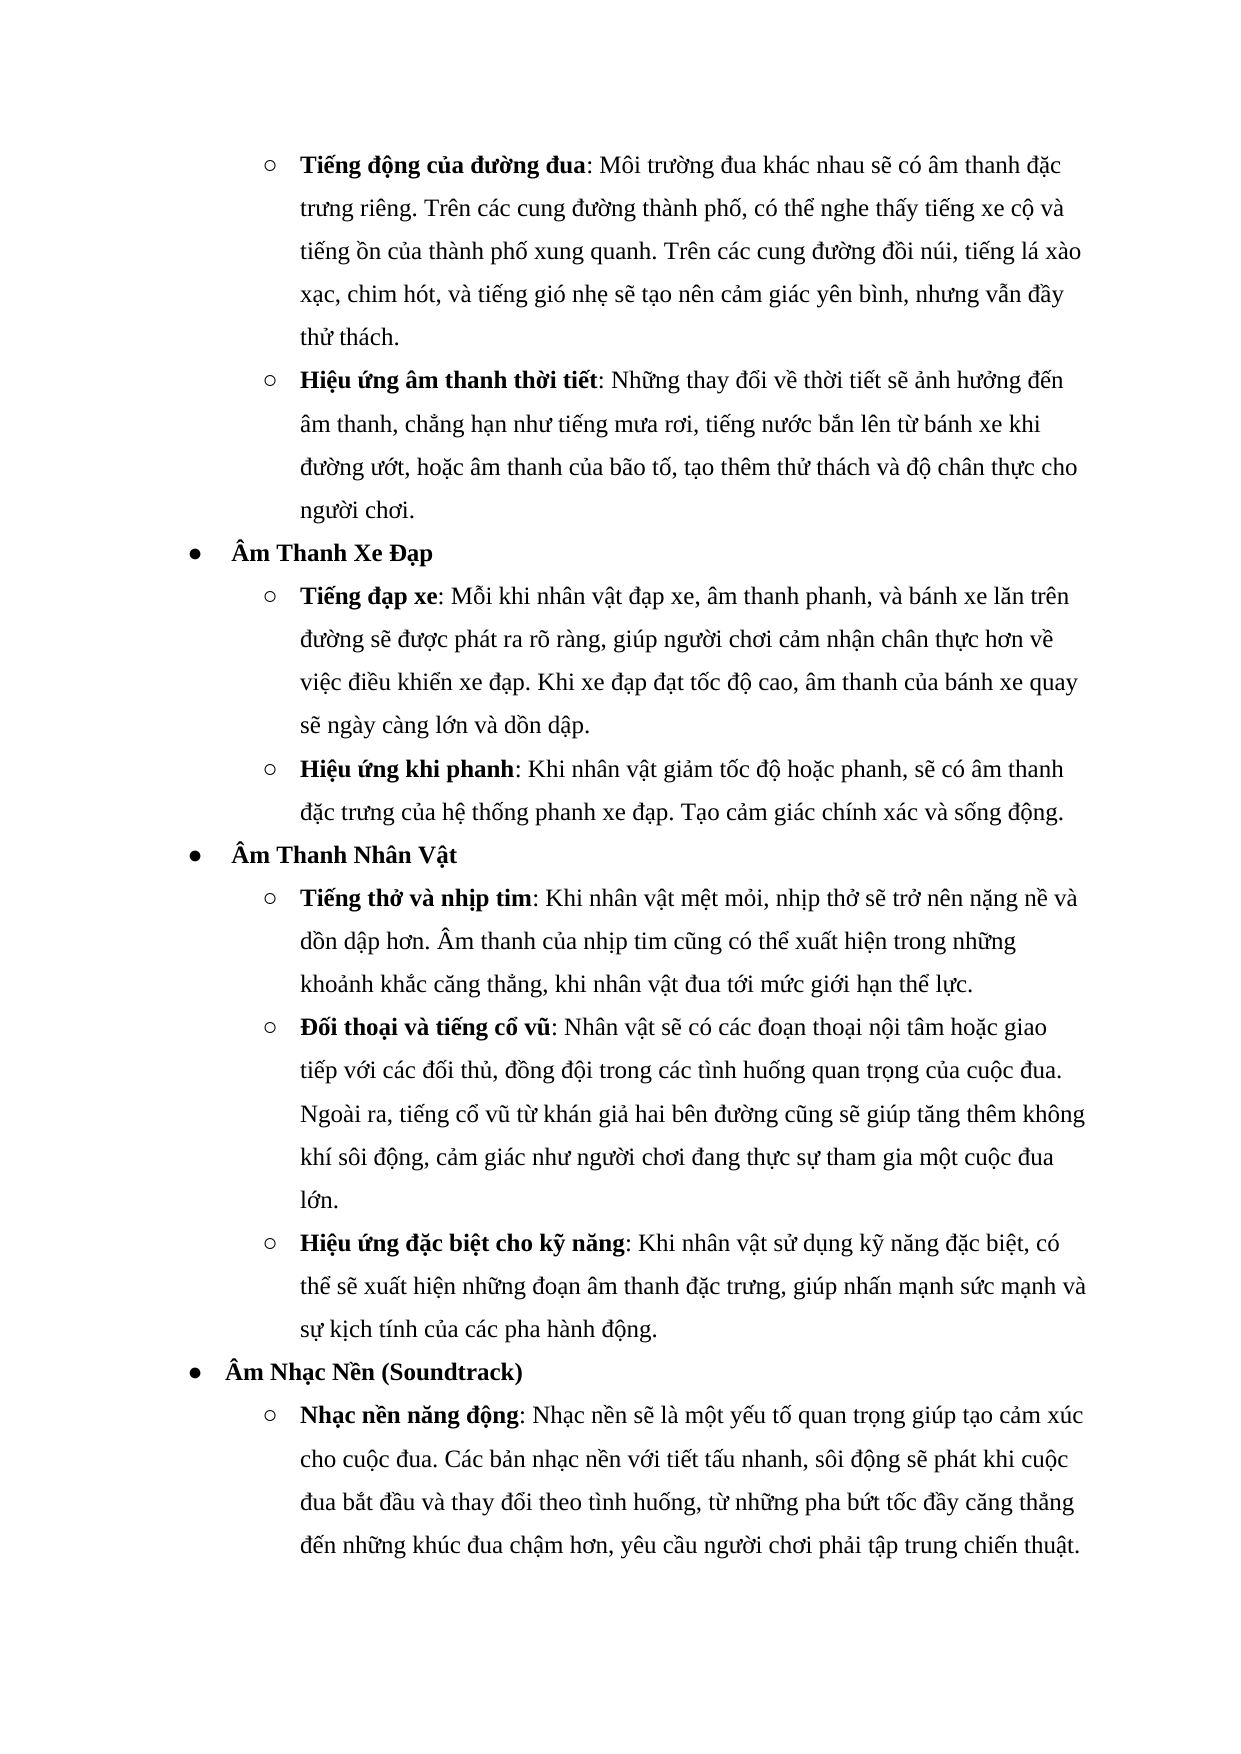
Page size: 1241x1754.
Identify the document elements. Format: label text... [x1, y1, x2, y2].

subtitle Âm Thanh Nhân Vật [187, 840, 1090, 869]
subtitle Hiệu ứng đặc biệt cho kỹ năng: Khi nhân vật sử dụng kỹ năng đặc biệt, có thể sẽ xuất hiện những đoạn âm thanh đặc trưng, giúp nhấn mạnh sức mạnh và sự kịch tính của các pha hành động. [262, 1228, 1090, 1343]
subtitle Hiệu ứng khi phanh: Khi nhân vật giảm tốc độ hoặc phanh, sẽ có âm thanh đặc trưng của hệ thống phanh xe đạp. Tạo cảm giác chính xác và sống động. [262, 754, 1090, 826]
subtitle Đối thoại và tiếng cổ vũ: Nhân vật sẽ có các đoạn thoại nội tâm hoặc giao tiếp với các đối thủ, đồng đội trong các tình huống quan trọng của cuộc đua. Ngoài ra, tiếng cổ vũ từ khán giả hai bên đường cũng sẽ giúp tăng thêm không khí sôi động, cảm giác như người chơi đang thực sự tham gia một cuộc đua lớn. [262, 1012, 1090, 1214]
subtitle Âm Nhạc Nền (Soundtrack) [187, 1357, 1090, 1386]
subtitle Tiếng thở và nhịp tim: Khi nhân vật mệt mỏi, nhịp thở sẽ trở nên nặng nề và dồn dập hơn. Âm thanh của nhịp tim cũng có thể xuất hiện trong những khoảnh khắc căng thẳng, khi nhân vật đua tới mức giới hạn thể lực. [262, 883, 1090, 998]
subtitle Nhạc nền năng động: Nhạc nền sẽ là một yếu tố quan trọng giúp tạo cảm xúc cho cuộc đua. Các bản nhạc nền với tiết tấu nhanh, sôi động sẽ phát khi cuộc đua bắt đầu và thay đổi theo tình huống, từ những pha bứt tốc đầy căng thẳng đến những khúc đua chậm hơn, yêu cầu người chơi phải tập trung chiến thuật. [262, 1401, 1090, 1559]
subtitle Tiếng động của đường đua: Môi trường đua khác nhau sẽ có âm thanh đặc trưng riêng. Trên các cung đường thành phố, có thể nghe thấy tiếng xe cộ và tiếng ồn của thành phố xung quanh. Trên các cung đường đồi núi, tiếng lá xào xạc, chim hót, và tiếng gió nhẹ sẽ tạo nên cảm giác yên bình, nhưng vẫn đầy thử thách. [262, 150, 1090, 351]
subtitle Hiệu ứng âm thanh thời tiết: Những thay đổi về thời tiết sẽ ảnh hưởng đến âm thanh, chẳng hạn như tiếng mưa rơi, tiếng nước bắn lên từ bánh xe khi đường ướt, hoặc âm thanh của bão tố, tạo thêm thử thách và độ chân thực cho người chơi. [262, 366, 1090, 524]
subtitle Âm Thanh Xe Đạp [187, 538, 1090, 567]
subtitle Tiếng đạp xe: Mỗi khi nhân vật đạp xe, âm thanh phanh, và bánh xe lăn trên đường sẽ được phát ra rõ ràng, giúp người chơi cảm nhận chân thực hơn về việc điều khiển xe đạp. Khi xe đạp đạt tốc độ cao, âm thanh của bánh xe quay sẽ ngày càng lớn và dồn dập. [262, 581, 1090, 739]
